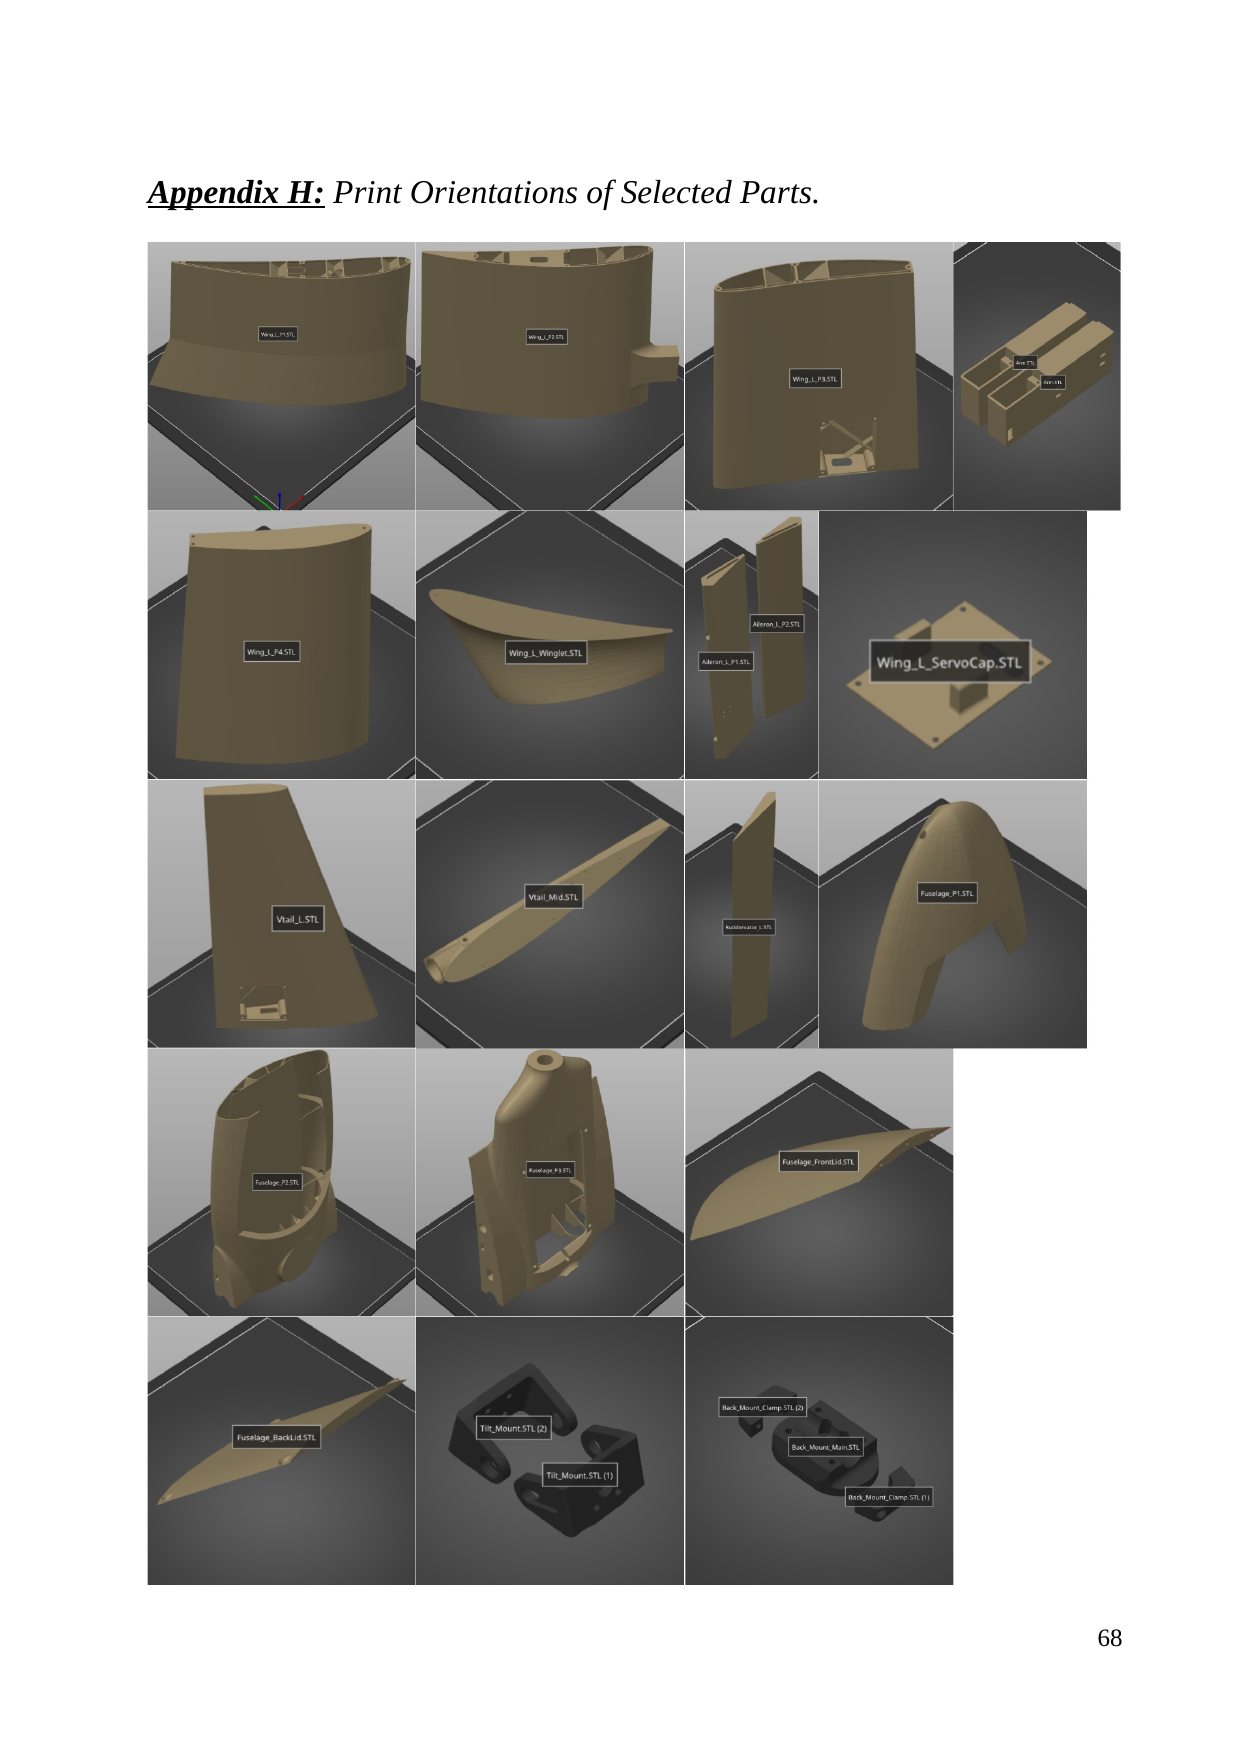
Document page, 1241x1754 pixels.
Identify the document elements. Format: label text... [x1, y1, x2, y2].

subtitle Appendix H: Print Orientations of Selected Parts. [148, 173, 1122, 211]
picture [147, 242, 1123, 1586]
